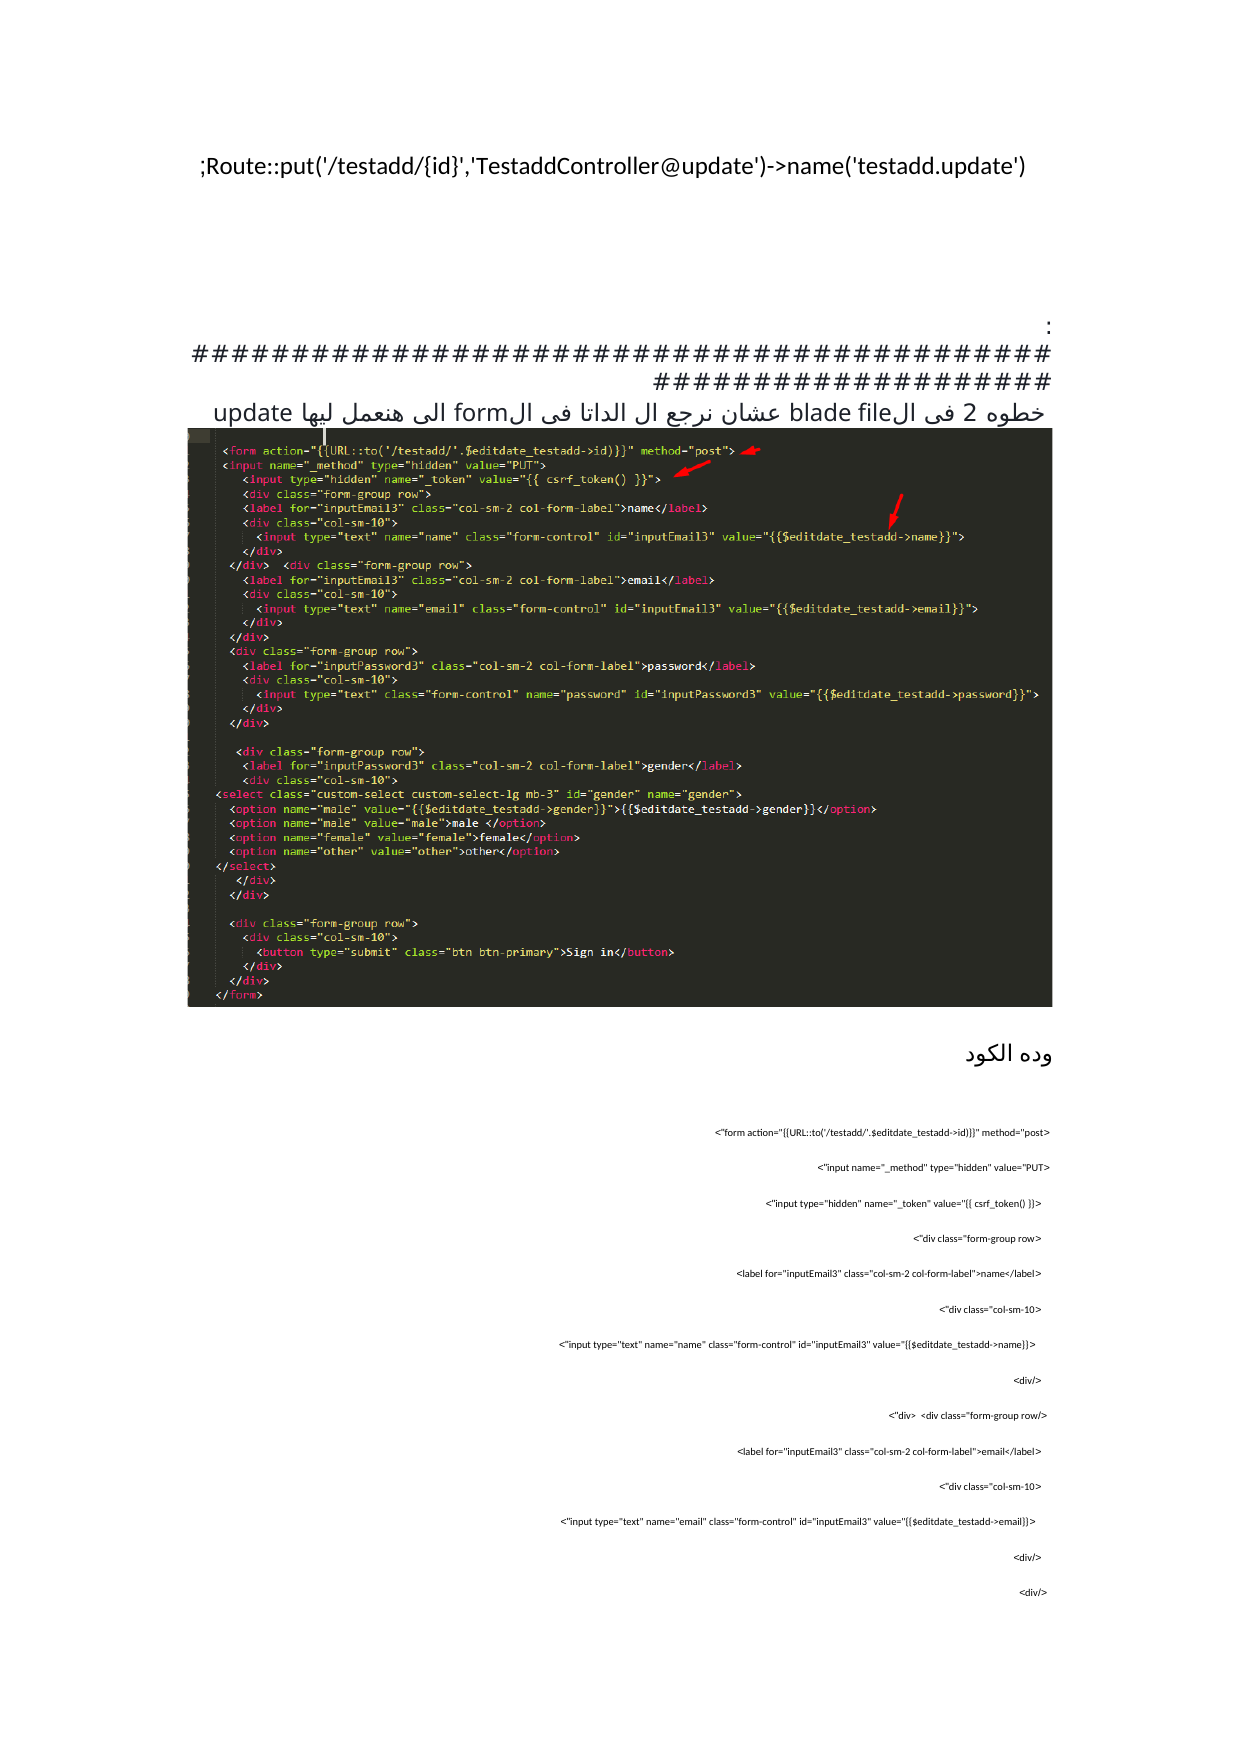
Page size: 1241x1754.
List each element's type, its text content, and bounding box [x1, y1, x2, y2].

text </div> [187, 1551, 1053, 1564]
text </div> [187, 1586, 1053, 1599]
text </div> <div class="form-group row"> [187, 1409, 1053, 1422]
picture [187, 428, 1053, 1007]
text <div class="form-group row"> [187, 1232, 1053, 1245]
text وده الكود [187, 1039, 1053, 1066]
text <form action="{{URL::to('/testadd/'.$editdate_testadd->id)}}" method="post"> [187, 1126, 1053, 1139]
text <div class="col-sm-10"> [187, 1480, 1053, 1493]
text <input name="_method" type="hidden" value="PUT"> [187, 1161, 1053, 1174]
text <div class="col-sm-10"> [187, 1303, 1053, 1316]
text </div> [187, 1374, 1053, 1387]
text : ############################################################### [187, 312, 1053, 396]
text خطوه 2 فى الblade file عشان نرجع ال الداتا فى الform الى هنعمل ليها update [187, 396, 1053, 428]
text <input type="text" name="name" class="form-control" id="inputEmail3" value="{{$editdate_testadd->name}}"> [187, 1338, 1053, 1351]
text Route::put('/testadd/{id}','TestaddController@update')->name('testadd.update'); [187, 150, 1053, 181]
